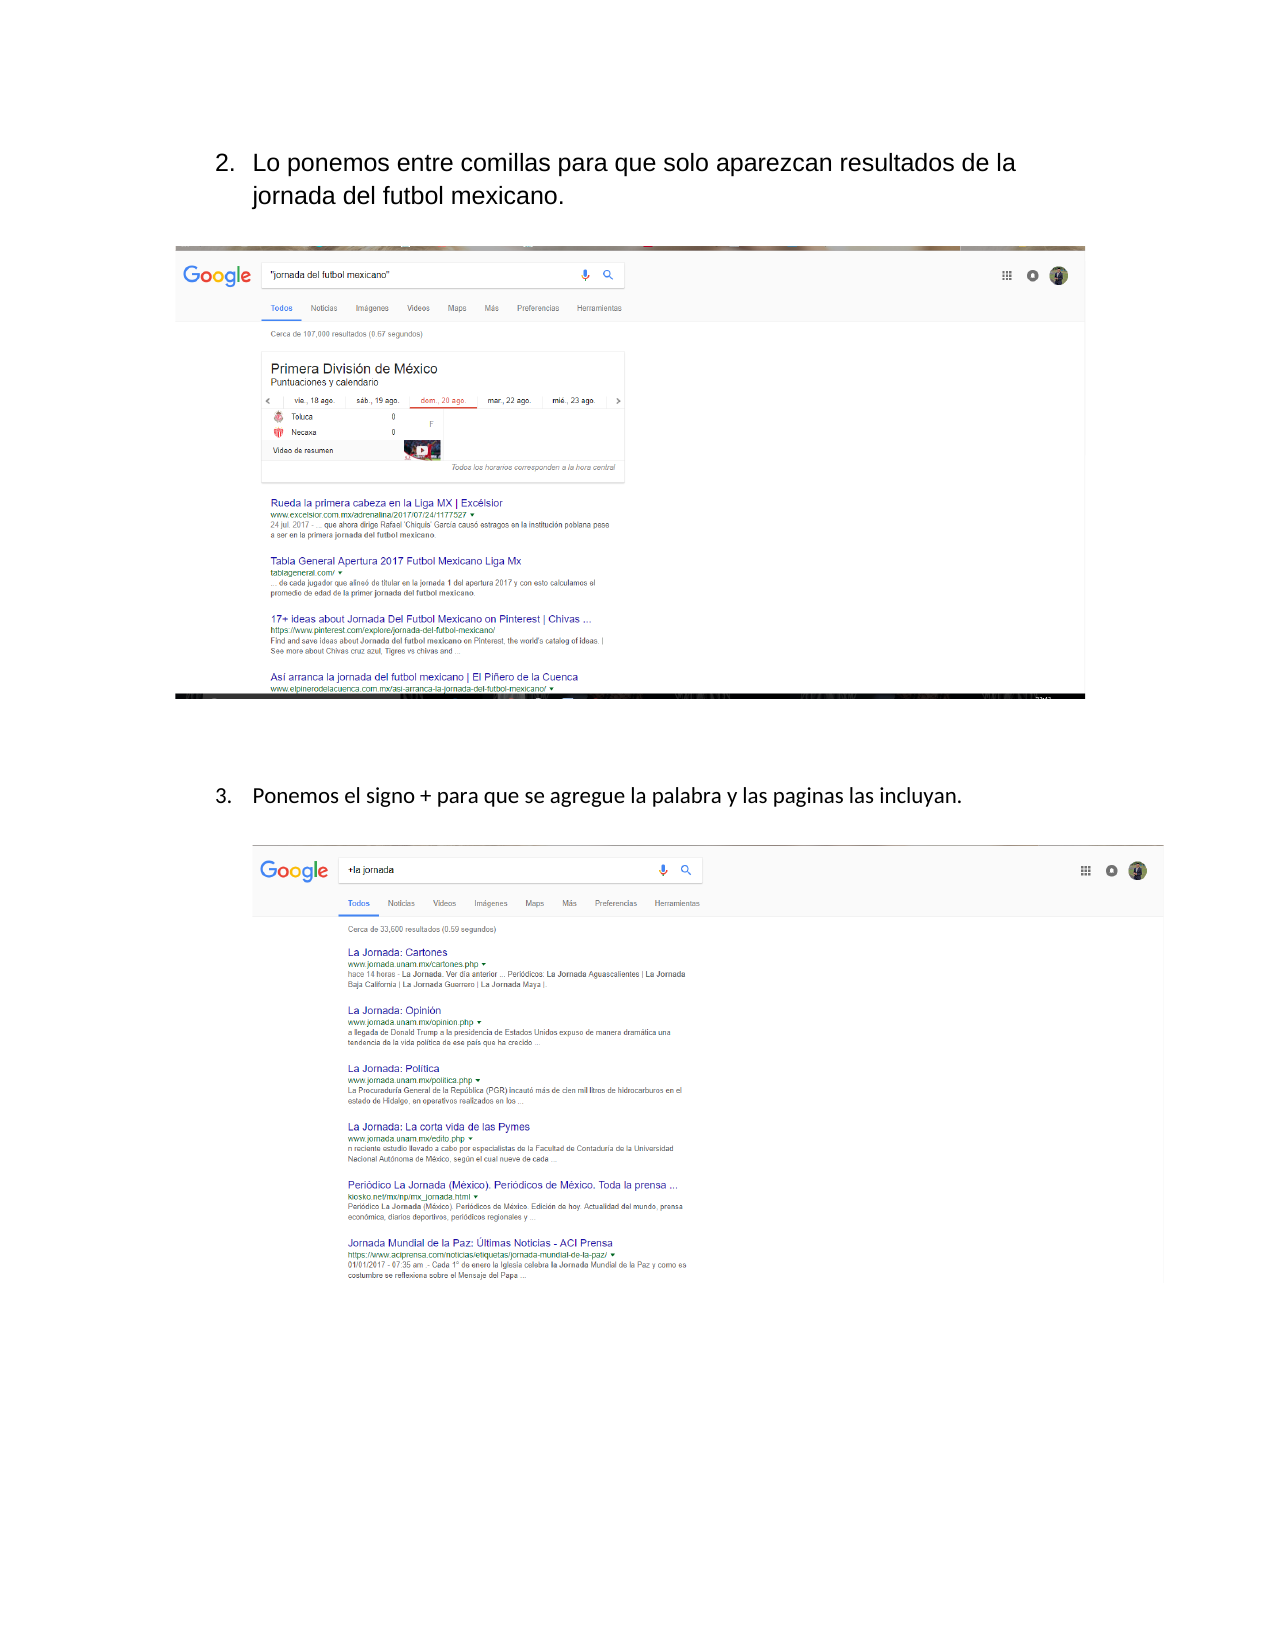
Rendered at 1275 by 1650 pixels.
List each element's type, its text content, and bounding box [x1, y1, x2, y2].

picture [252, 845, 1164, 1283]
picture [175, 246, 1086, 699]
list Lo ponemos entre comillas para que solo aparezcan resultados de la jornada del futbol mexicano. [215, 148, 1098, 209]
list Ponemos el signo + para que se agregue la palabra y las paginas las incluyan. [215, 781, 1098, 809]
